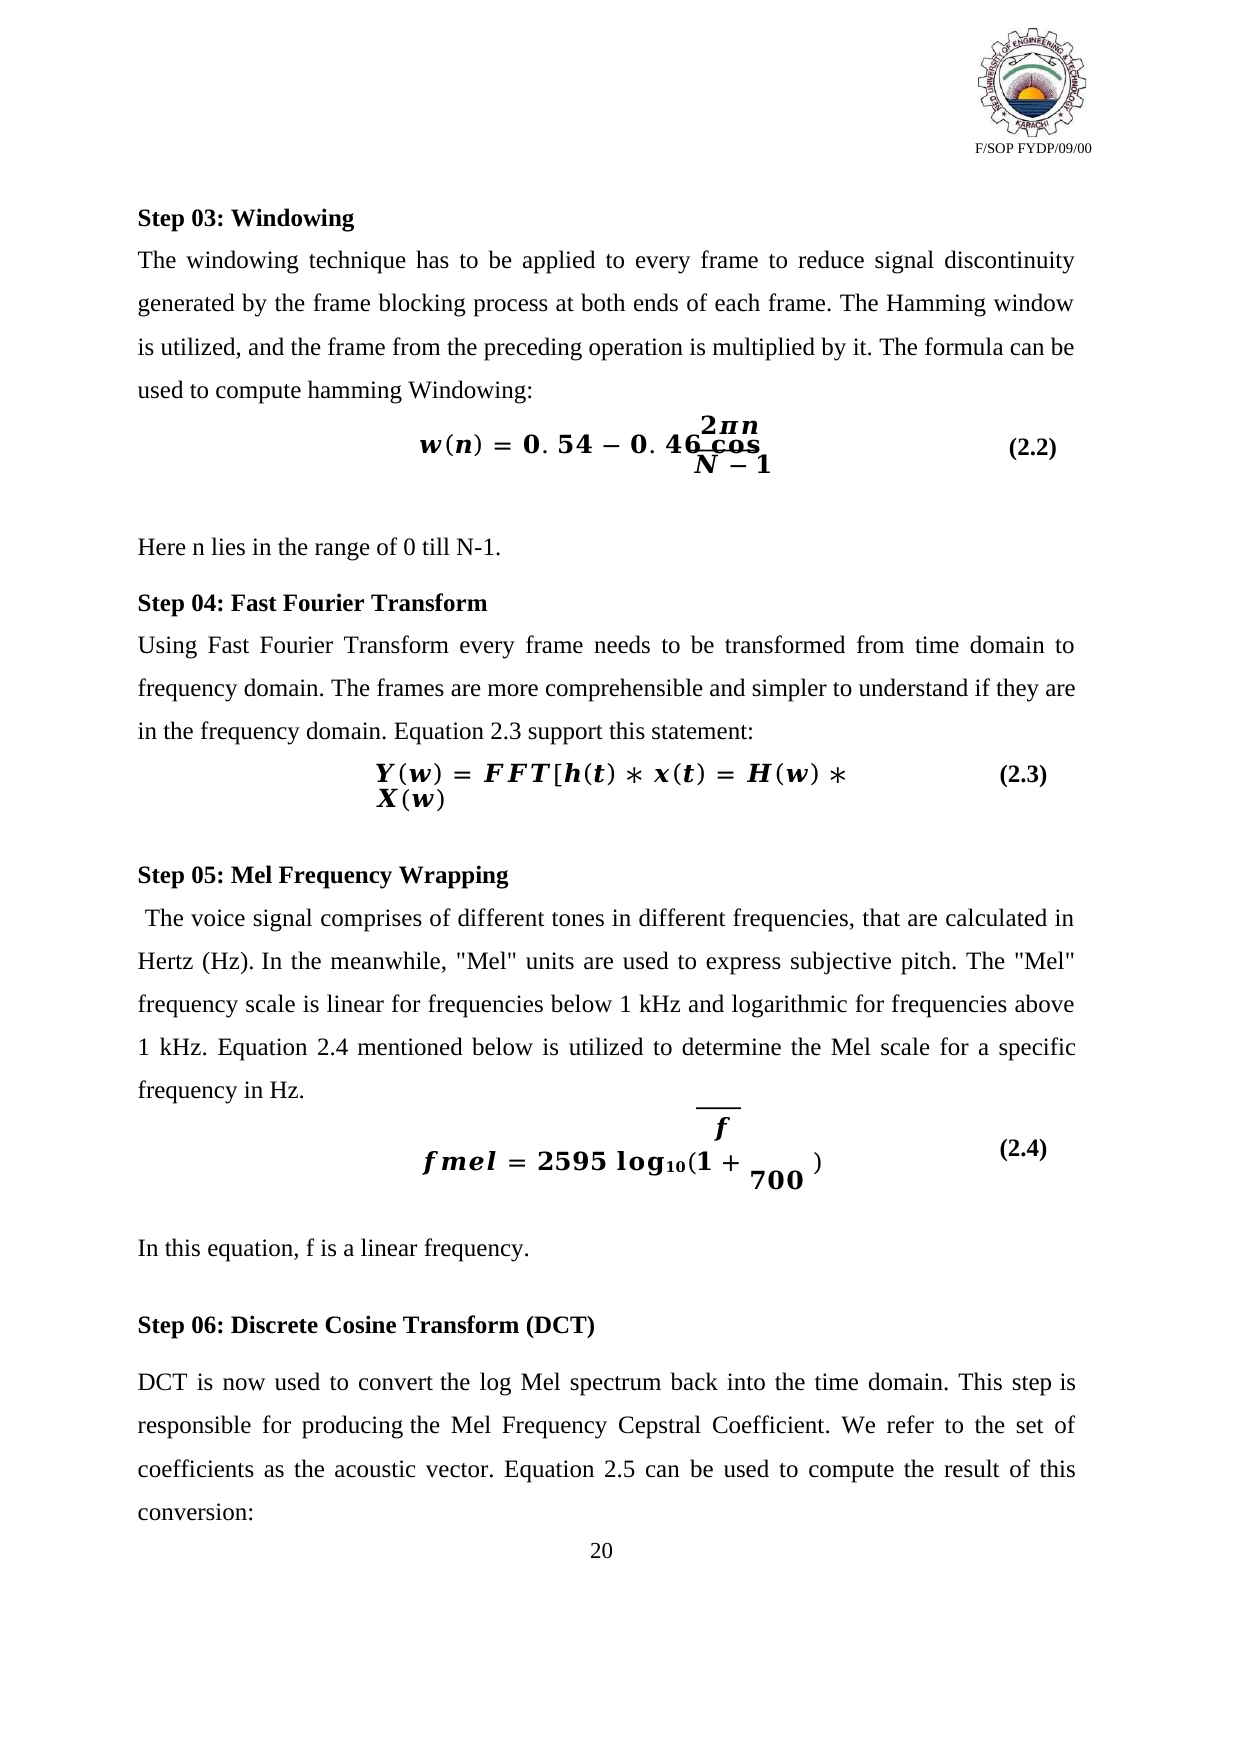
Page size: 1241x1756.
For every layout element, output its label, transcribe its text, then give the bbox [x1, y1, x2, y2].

subtitle Step 06: Discrete Cosine Transform (DCT) [137, 1310, 1155, 1339]
text The windowing technique has to be applied to every frame to reduce signal discontinuity generated by the frame blocking process at both ends of each frame. The Hamming window is utilized, and the frame from the preceding operation is multiplied by it. The formula can be used to compute hamming Windowing: [137, 245, 1076, 403]
text Using Fast Fourier Transform every frame needs to be transformed from time domain to frequency domain. The frames are more comprehensible and simpler to understand if they are in the frequency domain. Equation 2.3 support this statement: [137, 630, 1076, 745]
text The voice signal comprises of different tones in different frequencies, that are calculated in Hertz (Hz). In the meanwhile, "Mel" units are used to express subjective pitch. The "Mel" frequency scale is linear for frequencies below 1 kHz and logarithmic for frequencies above 1 kHz. Equation 2.4 mentioned below is utilized to determine the Mel scale for a specific frequency in Hz. [137, 903, 1076, 1104]
text DCT is now used to convert the log Mel spectrum back into the time domain. This step is responsible for producing the Mel Frequency Cepstral Coefficient. We refer to the set of coefficients as the acoustic vector. Equation 2.5 can be used to compute the result of this conversion: [137, 1367, 1076, 1526]
subtitle Step 05: Mel Frequency Wrapping [137, 860, 1155, 889]
table_header (2.4) [879, 1120, 1068, 1181]
subtitle Step 03: Windowing [137, 203, 1155, 232]
table_header (2.2) [882, 419, 1077, 480]
picture [977, 28, 1089, 140]
subtitle Step 04: Fast Fourier Transform [137, 588, 1155, 616]
text In this equation, f is a linear frequency. [137, 1233, 1155, 1262]
table_header 𝟐𝝅𝒏 𝒘(𝒏) = 𝟎. 𝟓𝟒 − 𝟎. 𝟒𝟔 𝐜𝐨𝐬 𝑵 − 𝟏 [397, 419, 882, 480]
text Here n lies in the range of 0 till N-1. [137, 532, 1155, 561]
table_header 𝒀(𝒘) = 𝑭𝑭𝑻[𝒉(𝒕) ∗ 𝒙(𝒕) = 𝑯(𝒘) ∗ 𝑿(𝒘) [353, 762, 904, 813]
table_header (2.3) [904, 762, 1068, 813]
table_header 𝒇 𝒇𝒎𝒆𝒍 = 𝟐𝟓𝟗𝟓 𝐥𝐨𝐠𝟏𝟎(𝟏 + 𝟕𝟎𝟎 ) [399, 1120, 879, 1181]
